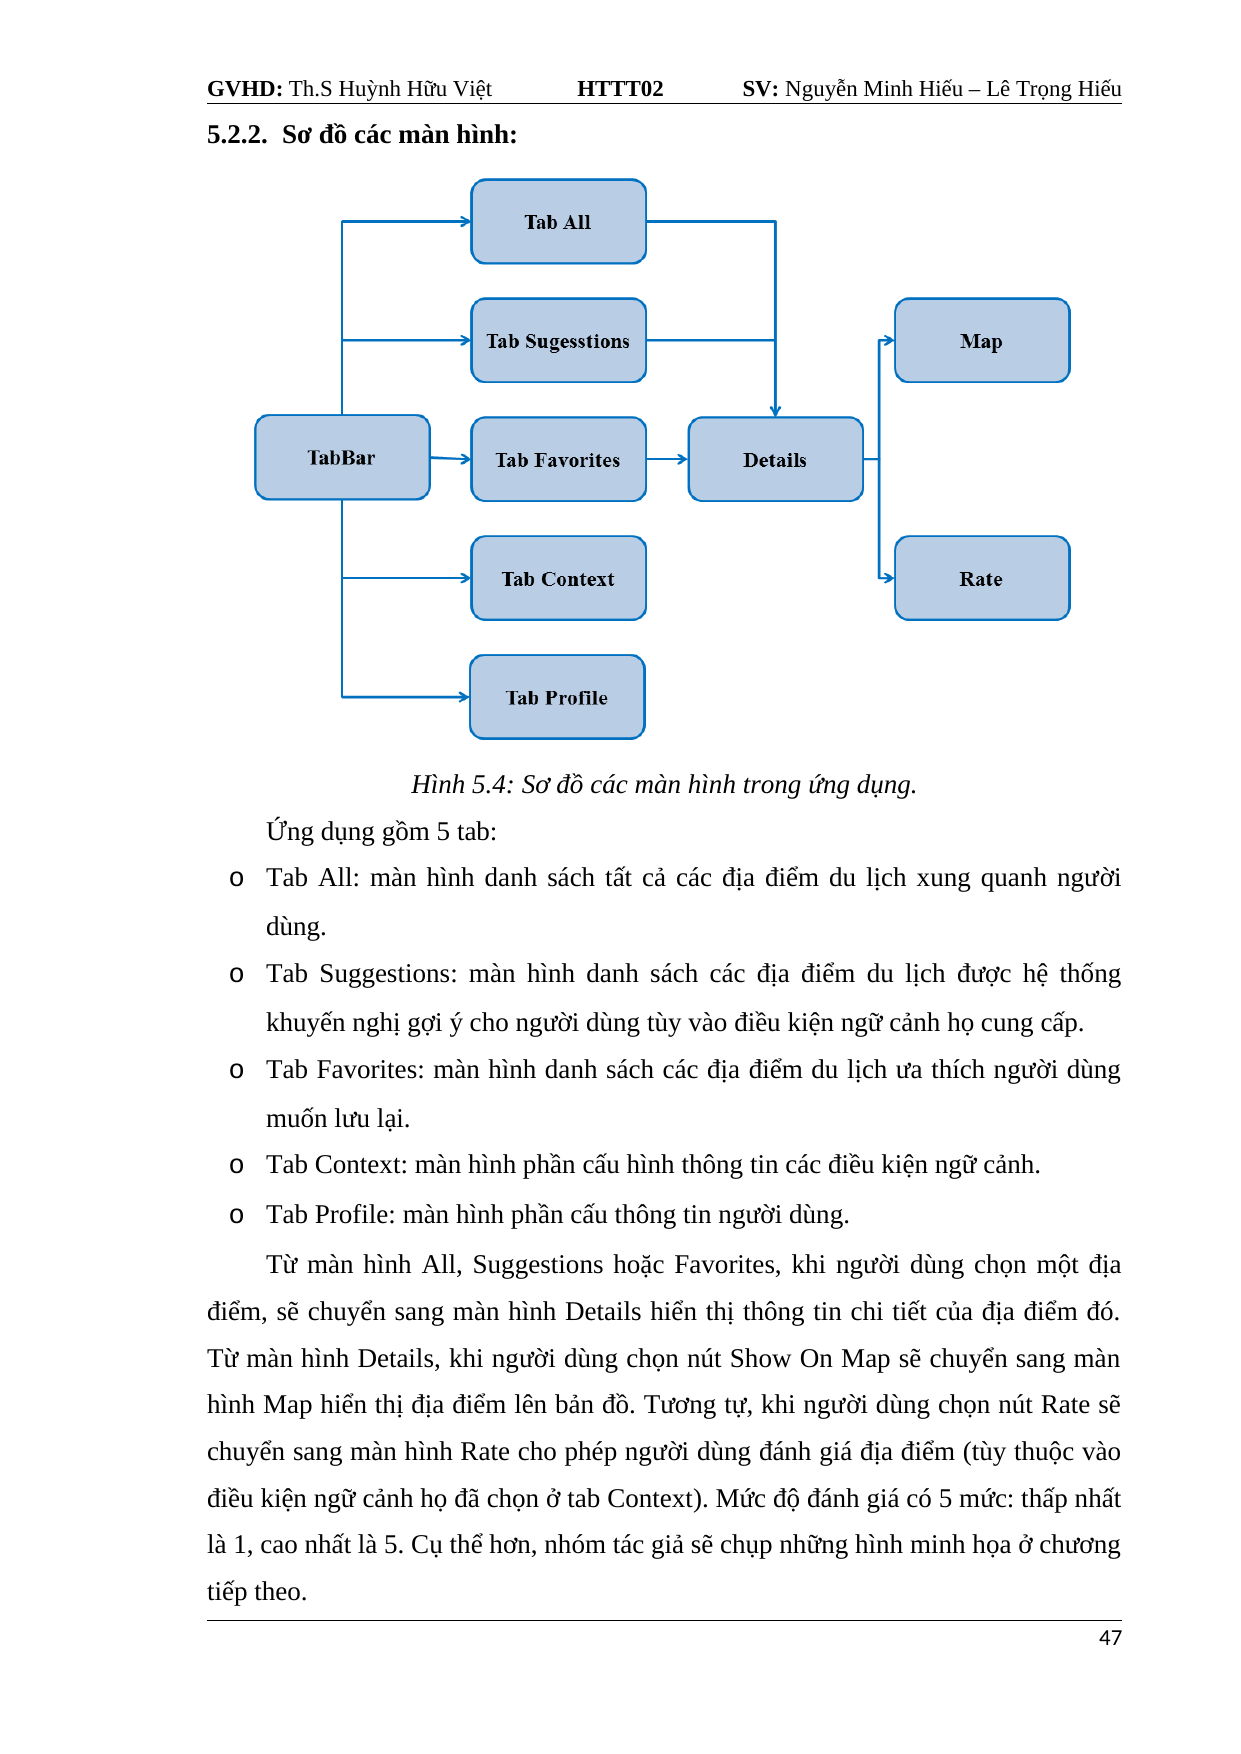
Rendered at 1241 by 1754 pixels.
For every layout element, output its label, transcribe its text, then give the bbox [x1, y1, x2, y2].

list Tab All: màn hình danh sách tất cả các địa điểm du lịch xung quanh người dùng. [228, 862, 1122, 942]
list Tab Context: màn hình phần cấu hình thông tin các điều kiện ngữ cảnh. [228, 1148, 1122, 1182]
list Tab Suggestions: màn hình danh sách các địa điểm du lịch được hệ thống khuyến nghị gợi ý cho người dùng tùy vào điều kiện ngữ cảnh họ cung cấp. [228, 957, 1122, 1037]
text Từ màn hình All, Suggestions hoặc Favorites, khi người dùng chọn một địa điểm, sẽ chuyển sang màn hình Details hiển thị thông tin chi tiết của địa điểm đó. Từ màn hình Details, khi người dùng chọn nút Show On Map sẽ chuyển sang màn hình Map hiển thị địa điểm lên bản đồ. Tương tự, khi người dùng chọn nút Rate sẽ chuyển sang màn hình Rate cho phép người dùng đánh giá địa điểm (tùy thuộc vào điều kiện ngữ cảnh họ đã chọn ở tab Context). Mức độ đánh giá có 5 mức: thấp nhất là 1, cao nhất là 5. Cụ thể hơn, nhóm tác giả sẽ chụp những hình minh họa ở chương tiếp theo. [207, 1249, 1122, 1606]
subtitle Sơ đồ các màn hình: [207, 118, 1122, 149]
picture [252, 164, 1077, 755]
text Ứng dụng gồm 5 tab: [207, 815, 1122, 846]
text Hình 5.4: Sơ đồ các màn hình trong ứng dụng. [207, 768, 1122, 799]
list Tab Favorites: màn hình danh sách các địa điểm du lịch ưa thích người dùng muốn lưu lại. [228, 1053, 1122, 1133]
list Tab Profile: màn hình phần cấu thông tin người dùng. [228, 1198, 1122, 1232]
